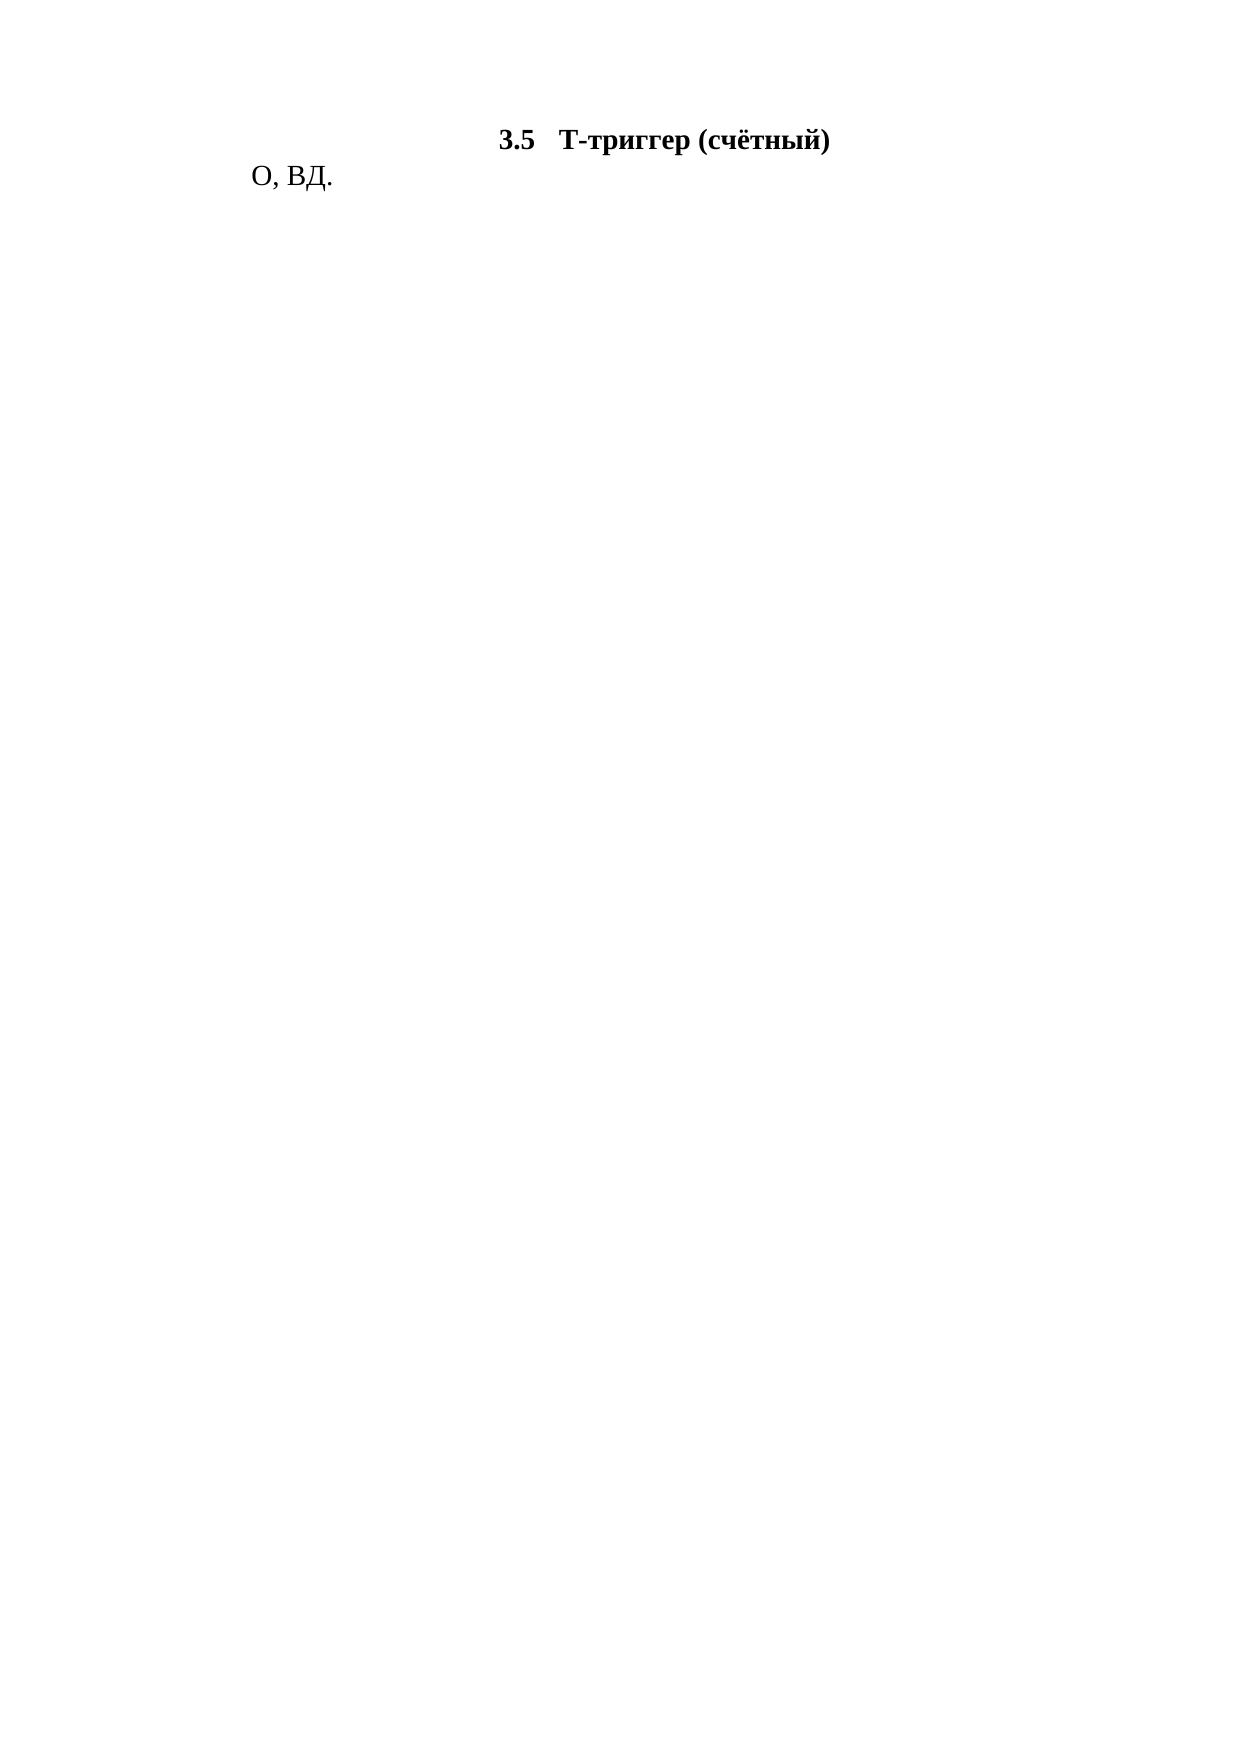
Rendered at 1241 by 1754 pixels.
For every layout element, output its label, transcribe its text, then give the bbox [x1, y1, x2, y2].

subtitle T-триггер (счётный) [177, 122, 1152, 156]
text О, ВД. [177, 158, 1152, 192]
